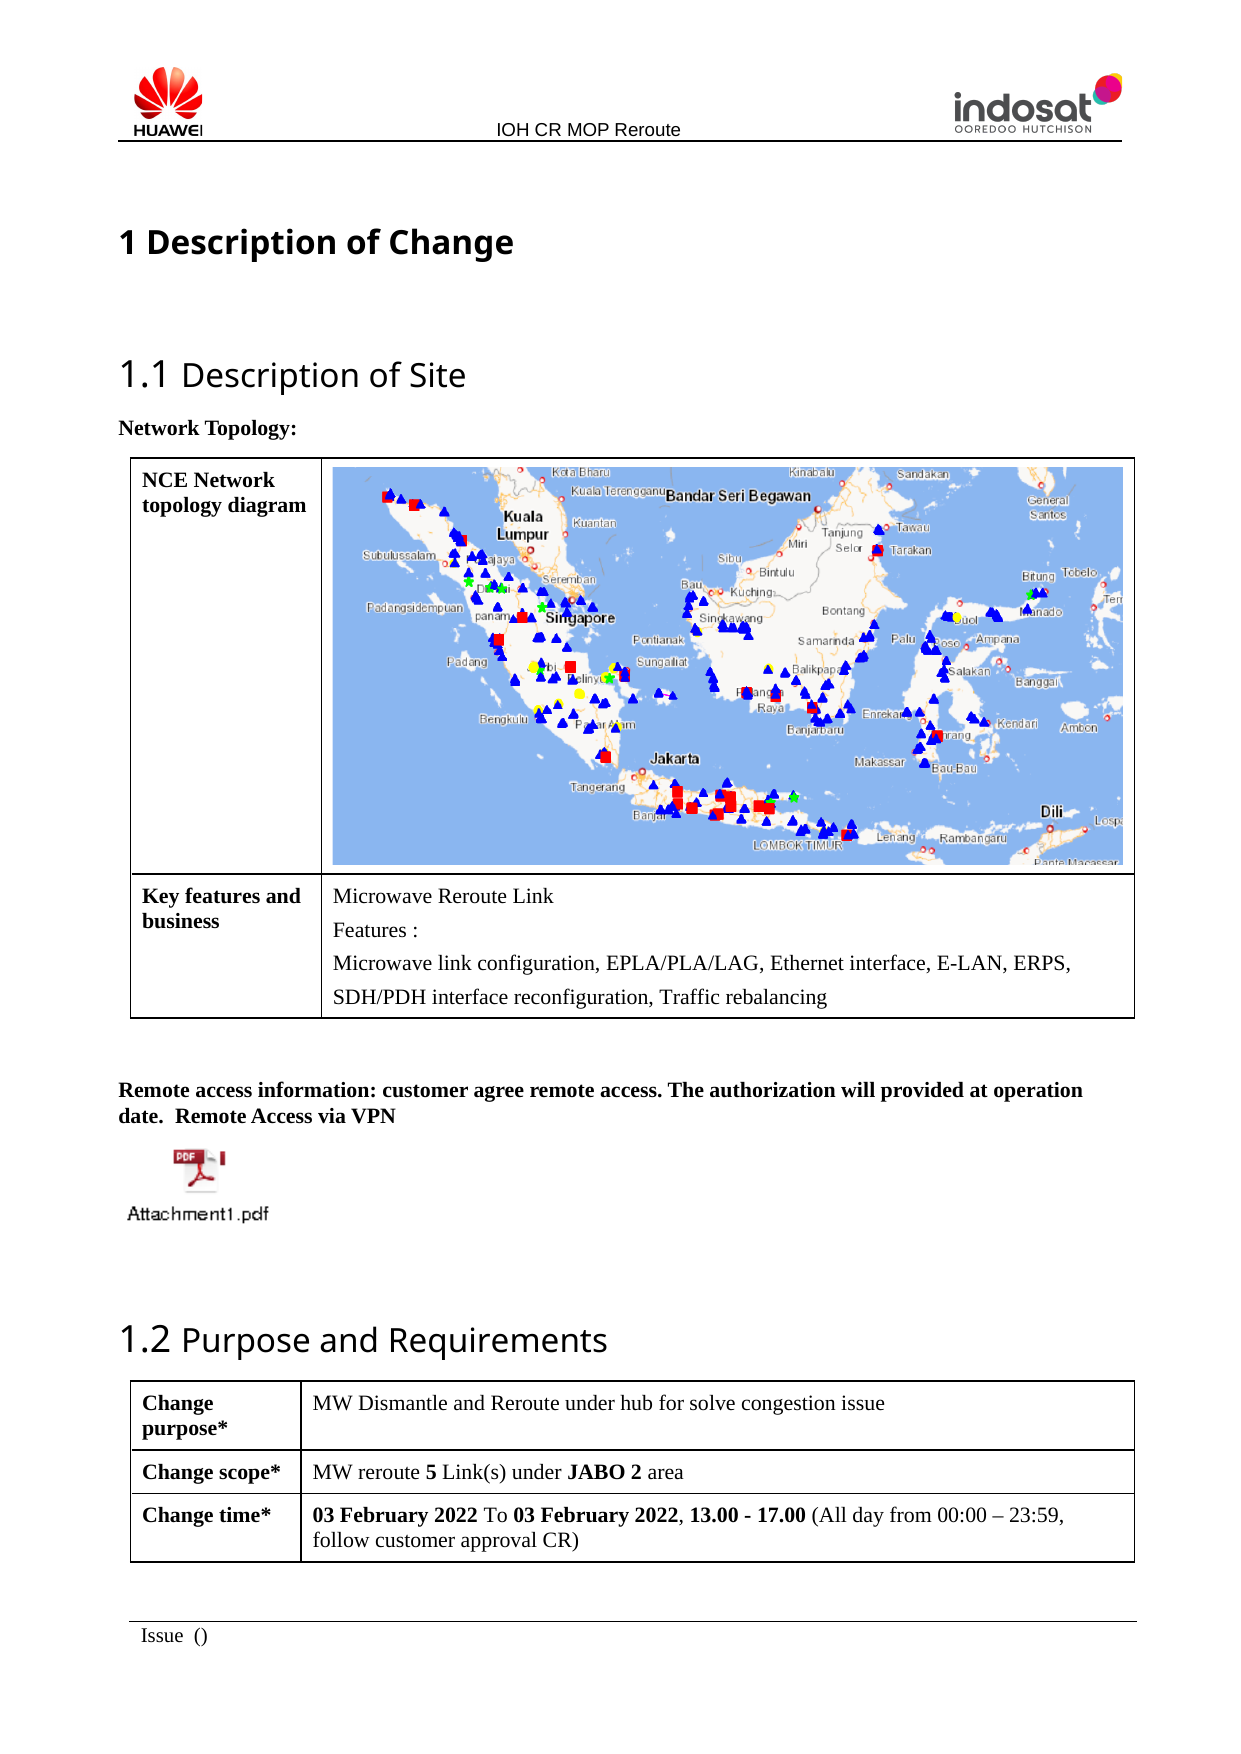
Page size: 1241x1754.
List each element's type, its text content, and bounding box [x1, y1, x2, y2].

picture [118, 1144, 283, 1251]
table_header MW Dismantle and Reroute under hub for solve congestion issue [302, 1382, 1134, 1449]
table_cell Change time* [131, 1494, 300, 1561]
text Remote access information: customer agree remote access. The authorization will provided at operation date. Remote Access via VPN [118, 1077, 1122, 1128]
table_header Change purpose* [131, 1382, 300, 1449]
picture [927, 68, 1123, 141]
table_cell 03 February 2022 To 03 February 2022, 13.00 - 17.00 (All day from 00:00 – 23:59, follow customer approval CR) [302, 1494, 1134, 1561]
table_cell MW reroute 5 Link(s) under JABO 2 area [302, 1451, 1134, 1492]
table_cell Microwave Reroute Link Features : Microwave link configuration, EPLA/PLA/LAG, Ethernet interface, E-LAN, ERPS, SDH/PDH interface reconfiguration, Traffic rebalancing [322, 875, 1134, 1017]
table_header [322, 459, 1134, 873]
subtitle Description of Change [118, 219, 1122, 264]
subtitle Purpose and Requirements [118, 1313, 1122, 1364]
subtitle Description of Site [118, 348, 1122, 399]
table_cell Change scope* [131, 1450, 300, 1492]
picture [134, 67, 203, 136]
text Network Topology: [118, 415, 1122, 441]
table_cell Key features and business [131, 874, 321, 1017]
picture [332, 467, 1123, 865]
table_header NCE Network topology diagram [131, 459, 321, 873]
